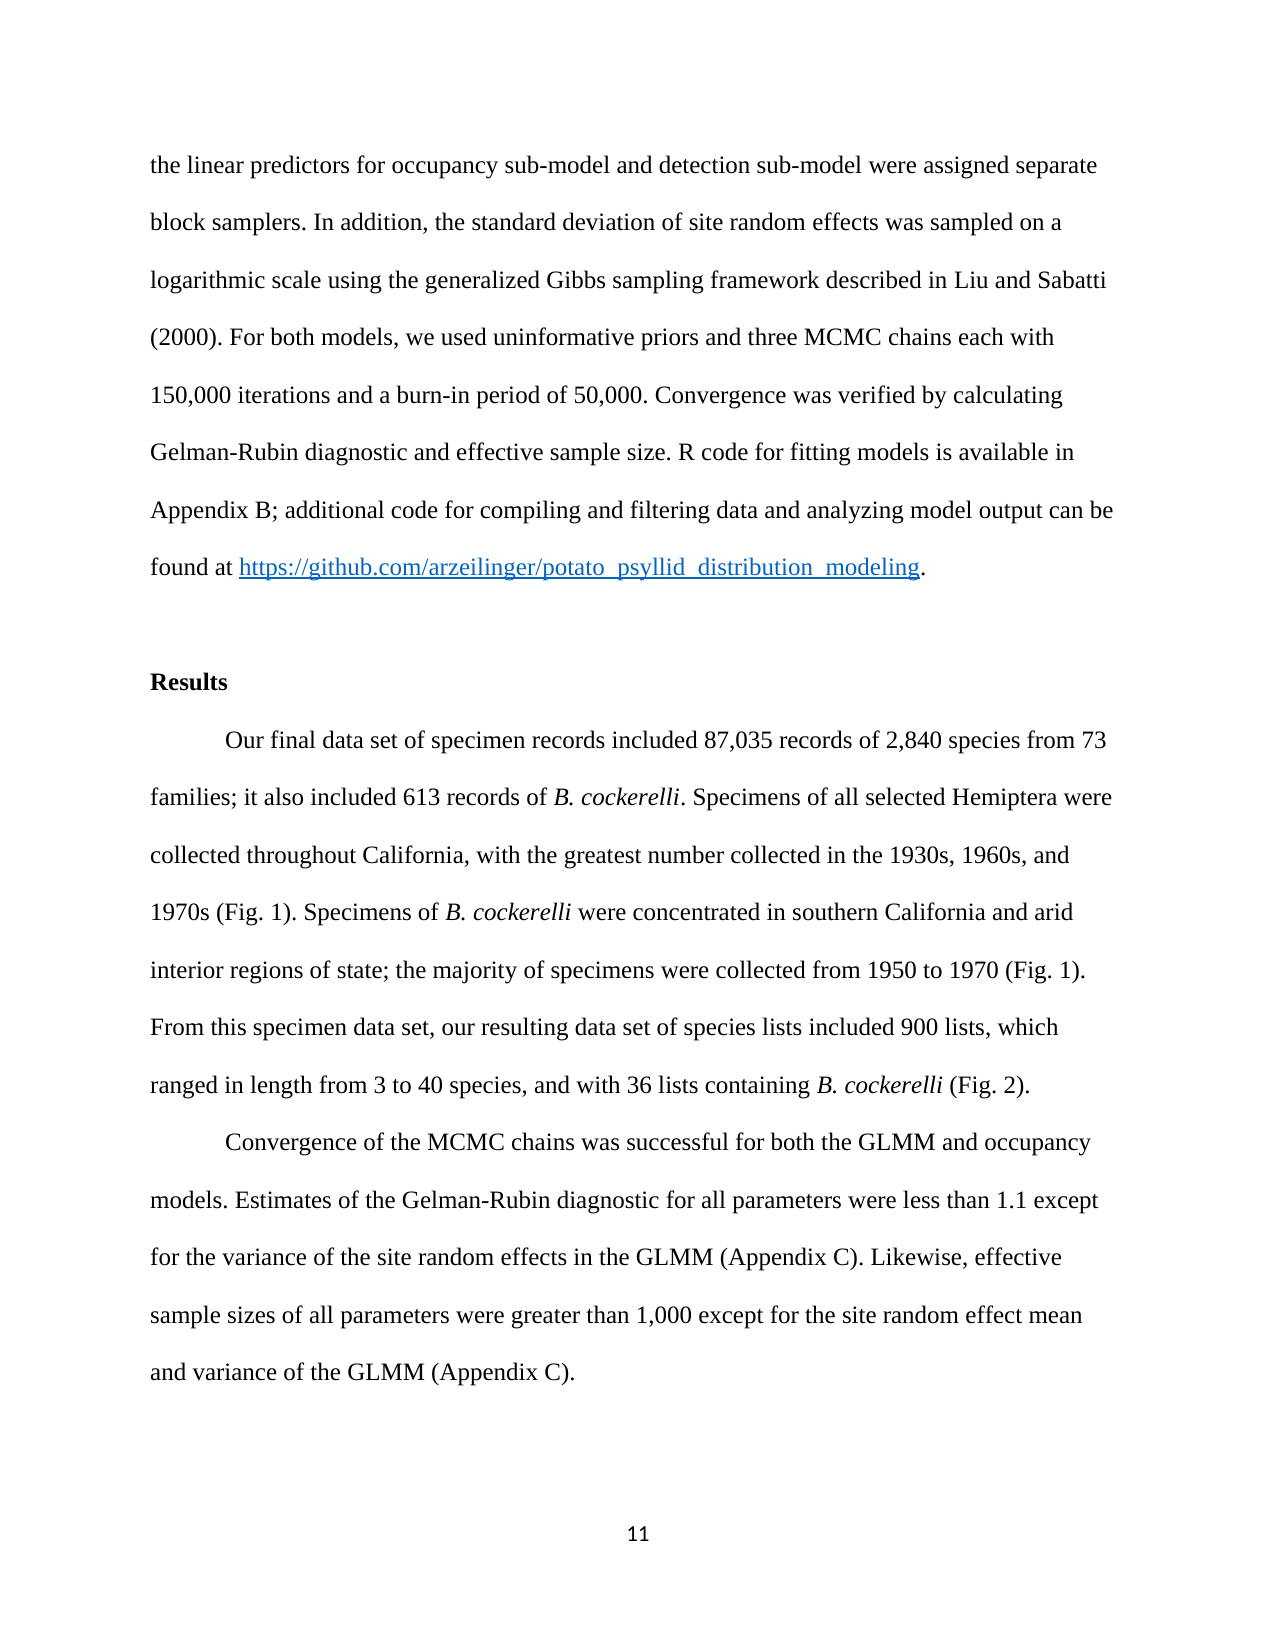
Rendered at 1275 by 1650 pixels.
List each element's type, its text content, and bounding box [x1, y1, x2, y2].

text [150, 150, 1125, 581]
text Our final data set of specimen records included 87,035 records of 2,840 species from 73 families; it also included 613 records of B. cockerelli. Specimens of all selected Hemiptera were collected throughout California, with the greatest number collected in the 1930s, 1960s, and 1970s (Fig. 1). Specimens of B. cockerelli were concentrated in southern California and arid interior regions of state; the majority of specimens were collected from 1950 to 1970 (Fig. 1). From this specimen data set, our resulting data set of species lists included 900 lists, which ranged in length from 3 to 40 species, and with 36 lists containing B. cockerelli (Fig. 2). [150, 725, 1125, 1099]
text Results [150, 667, 1125, 696]
text Convergence of the MCMC chains was successful for both the GLMM and occupancy models. Estimates of the Gelman-Rubin diagnostic for all parameters were less than 1.1 except for the variance of the site random effects in the GLMM (Appendix C). Likewise, effective sample sizes of all parameters were greater than 1,000 except for the site random effect mean and variance of the GLMM (Appendix C). [150, 1127, 1125, 1386]
